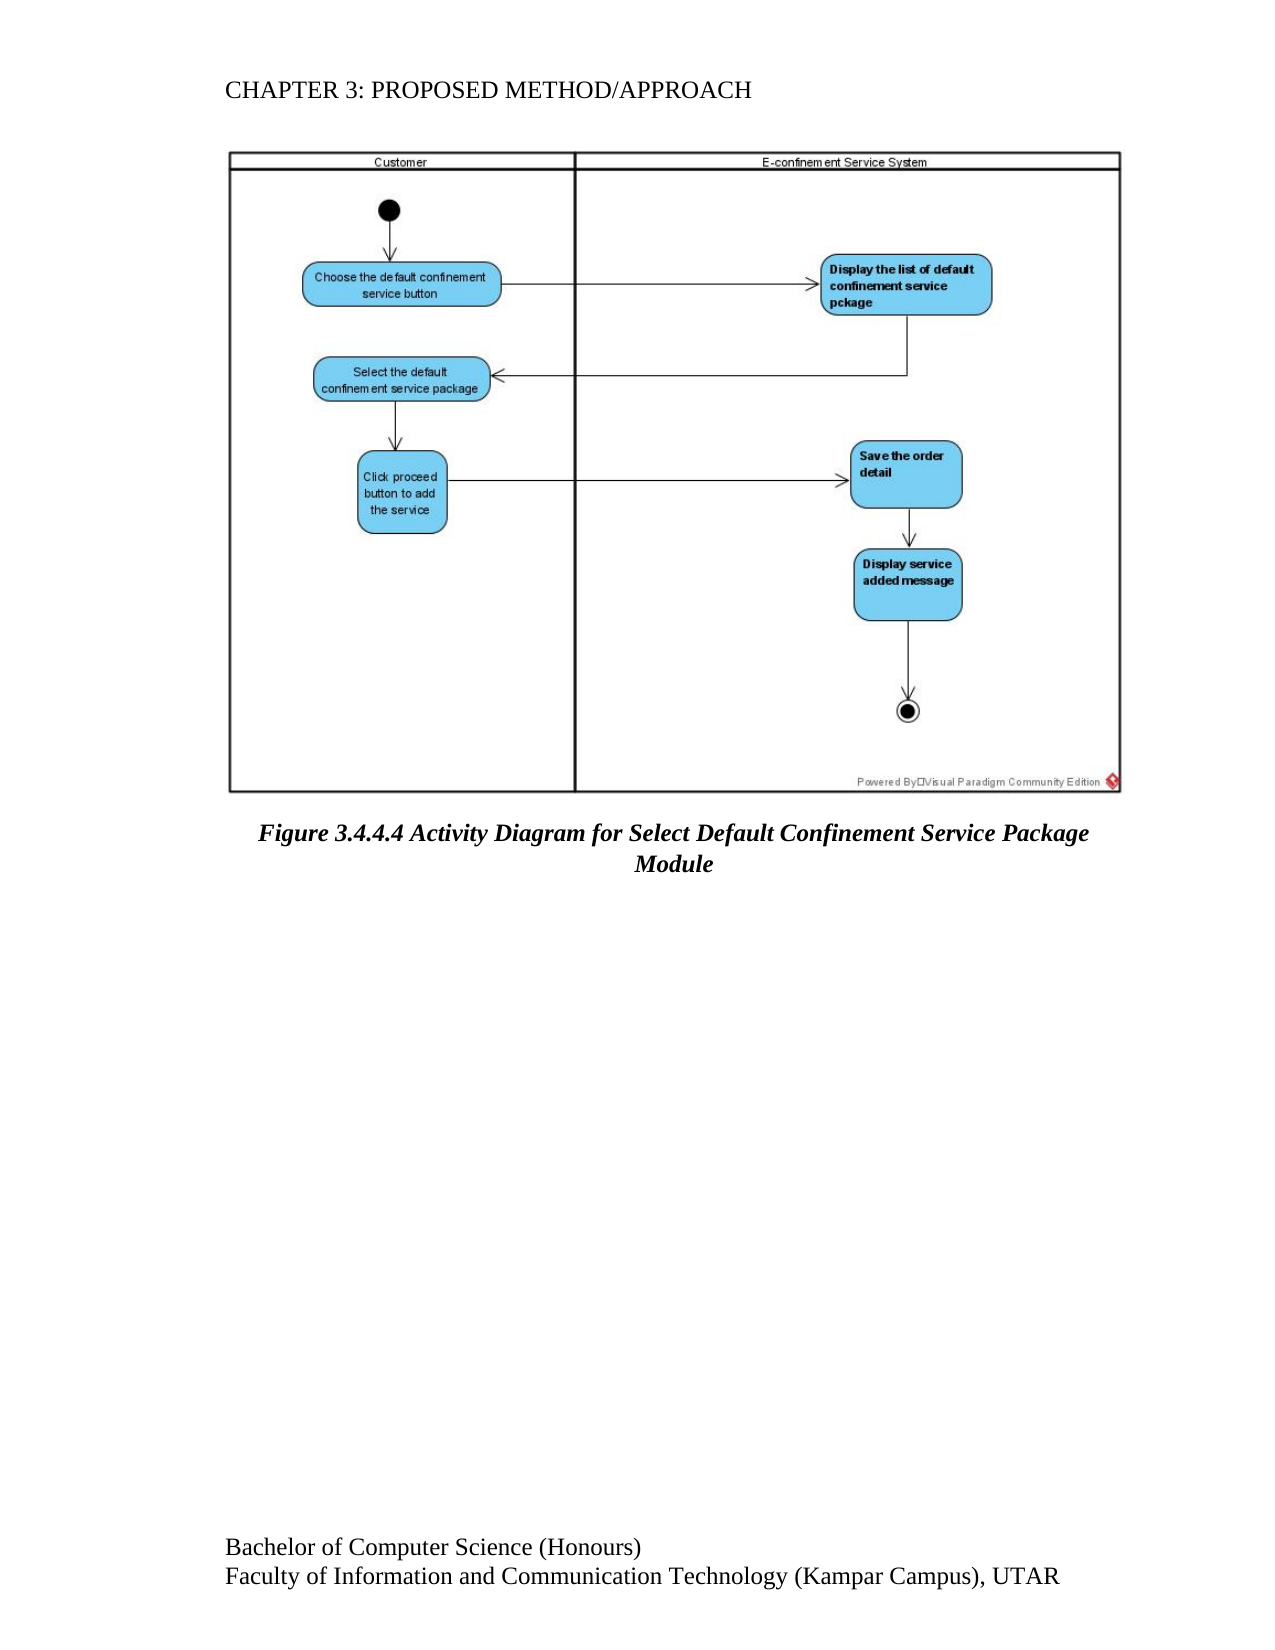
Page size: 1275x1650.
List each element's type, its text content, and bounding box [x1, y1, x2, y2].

picture [225, 150, 1125, 800]
text Figure 3.4.4.4 Activity Diagram for Select Default Confinement Service Package Module [225, 818, 1125, 878]
